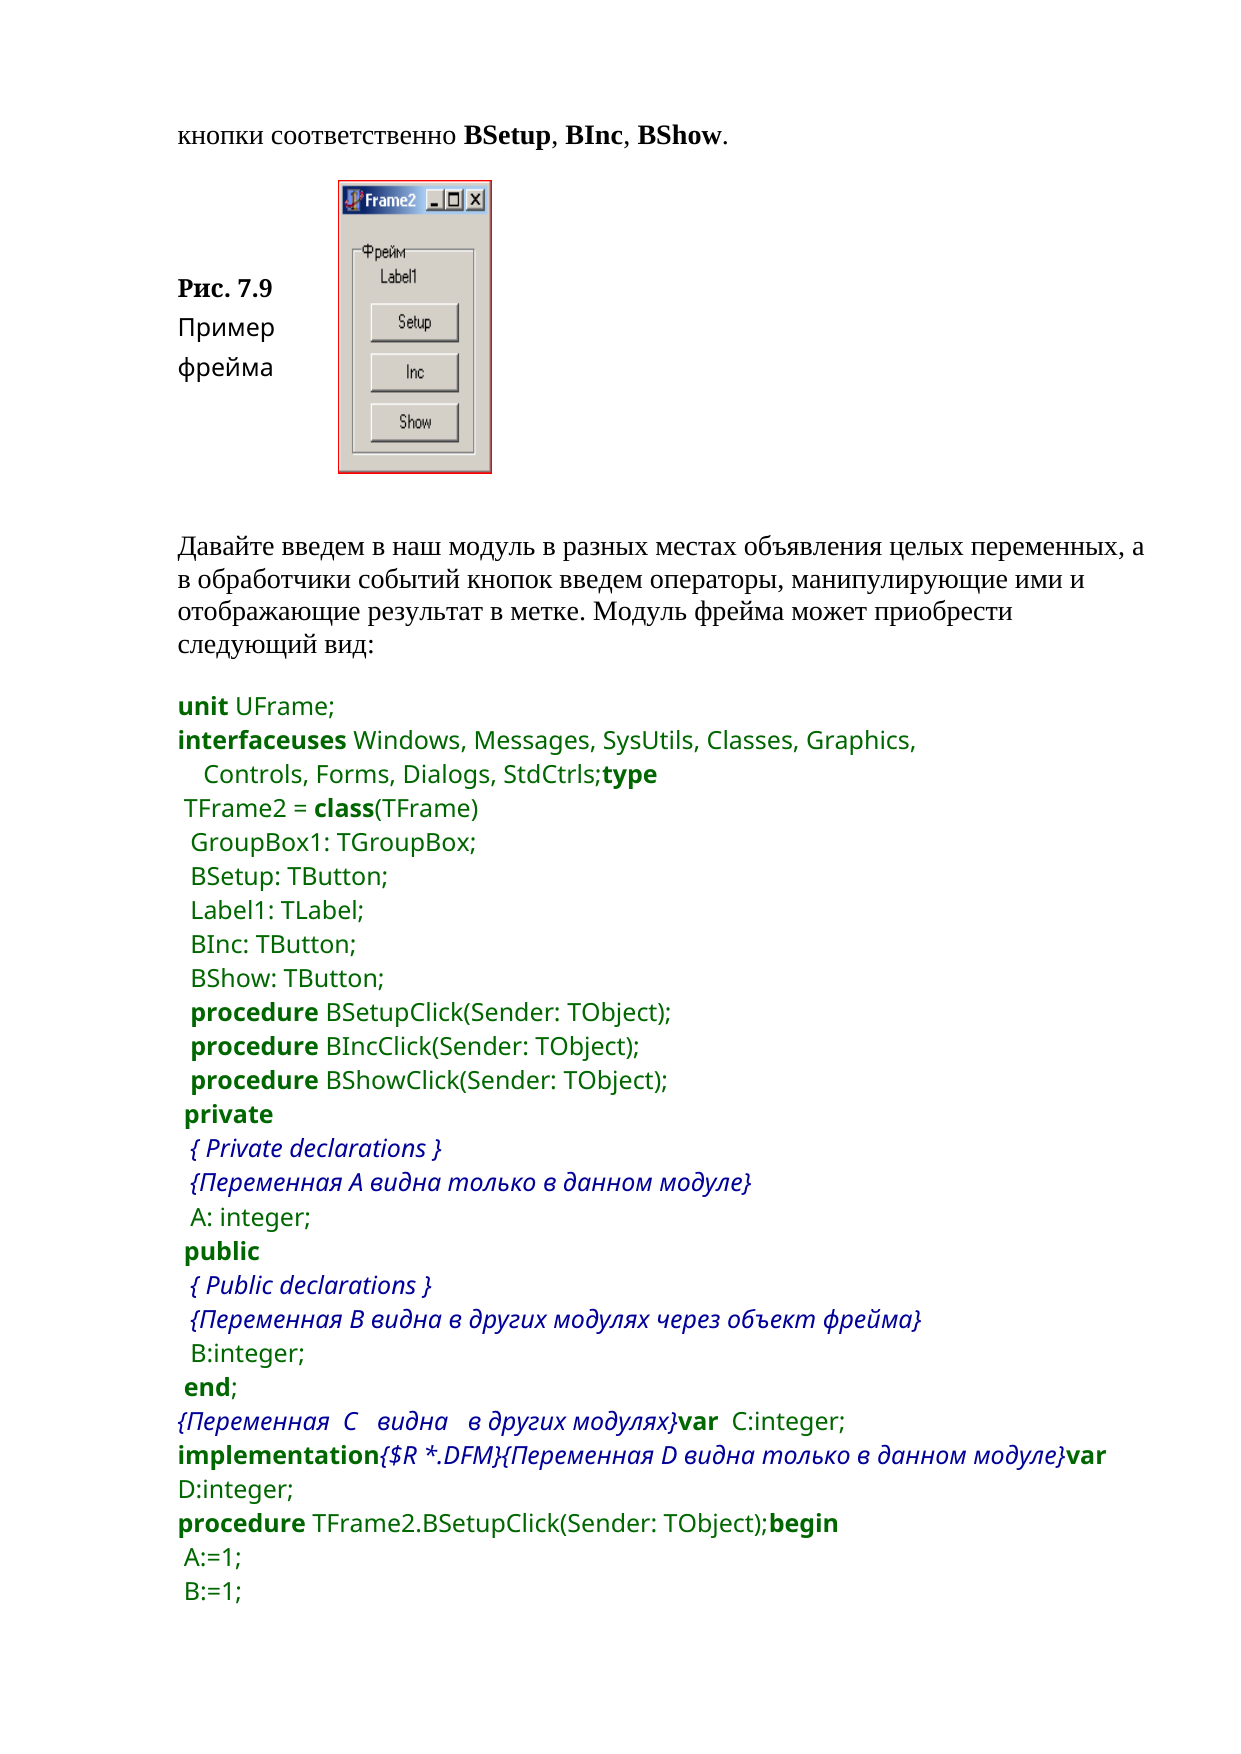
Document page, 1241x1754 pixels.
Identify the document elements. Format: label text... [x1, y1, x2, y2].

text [177, 118, 1152, 151]
picture [338, 180, 492, 474]
table_header [336, 179, 549, 500]
table_header Рис. 7.9 Пример фрейма [176, 179, 336, 500]
text Давайте введем в наш модуль в разных местах объявления целых переменных, а в обработчики событий кнопок введем операторы, манипулирующие ими и отображающие результат в метке. Модуль фрейма может приобрести следующий вид: [177, 529, 1152, 659]
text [177, 688, 1152, 1608]
